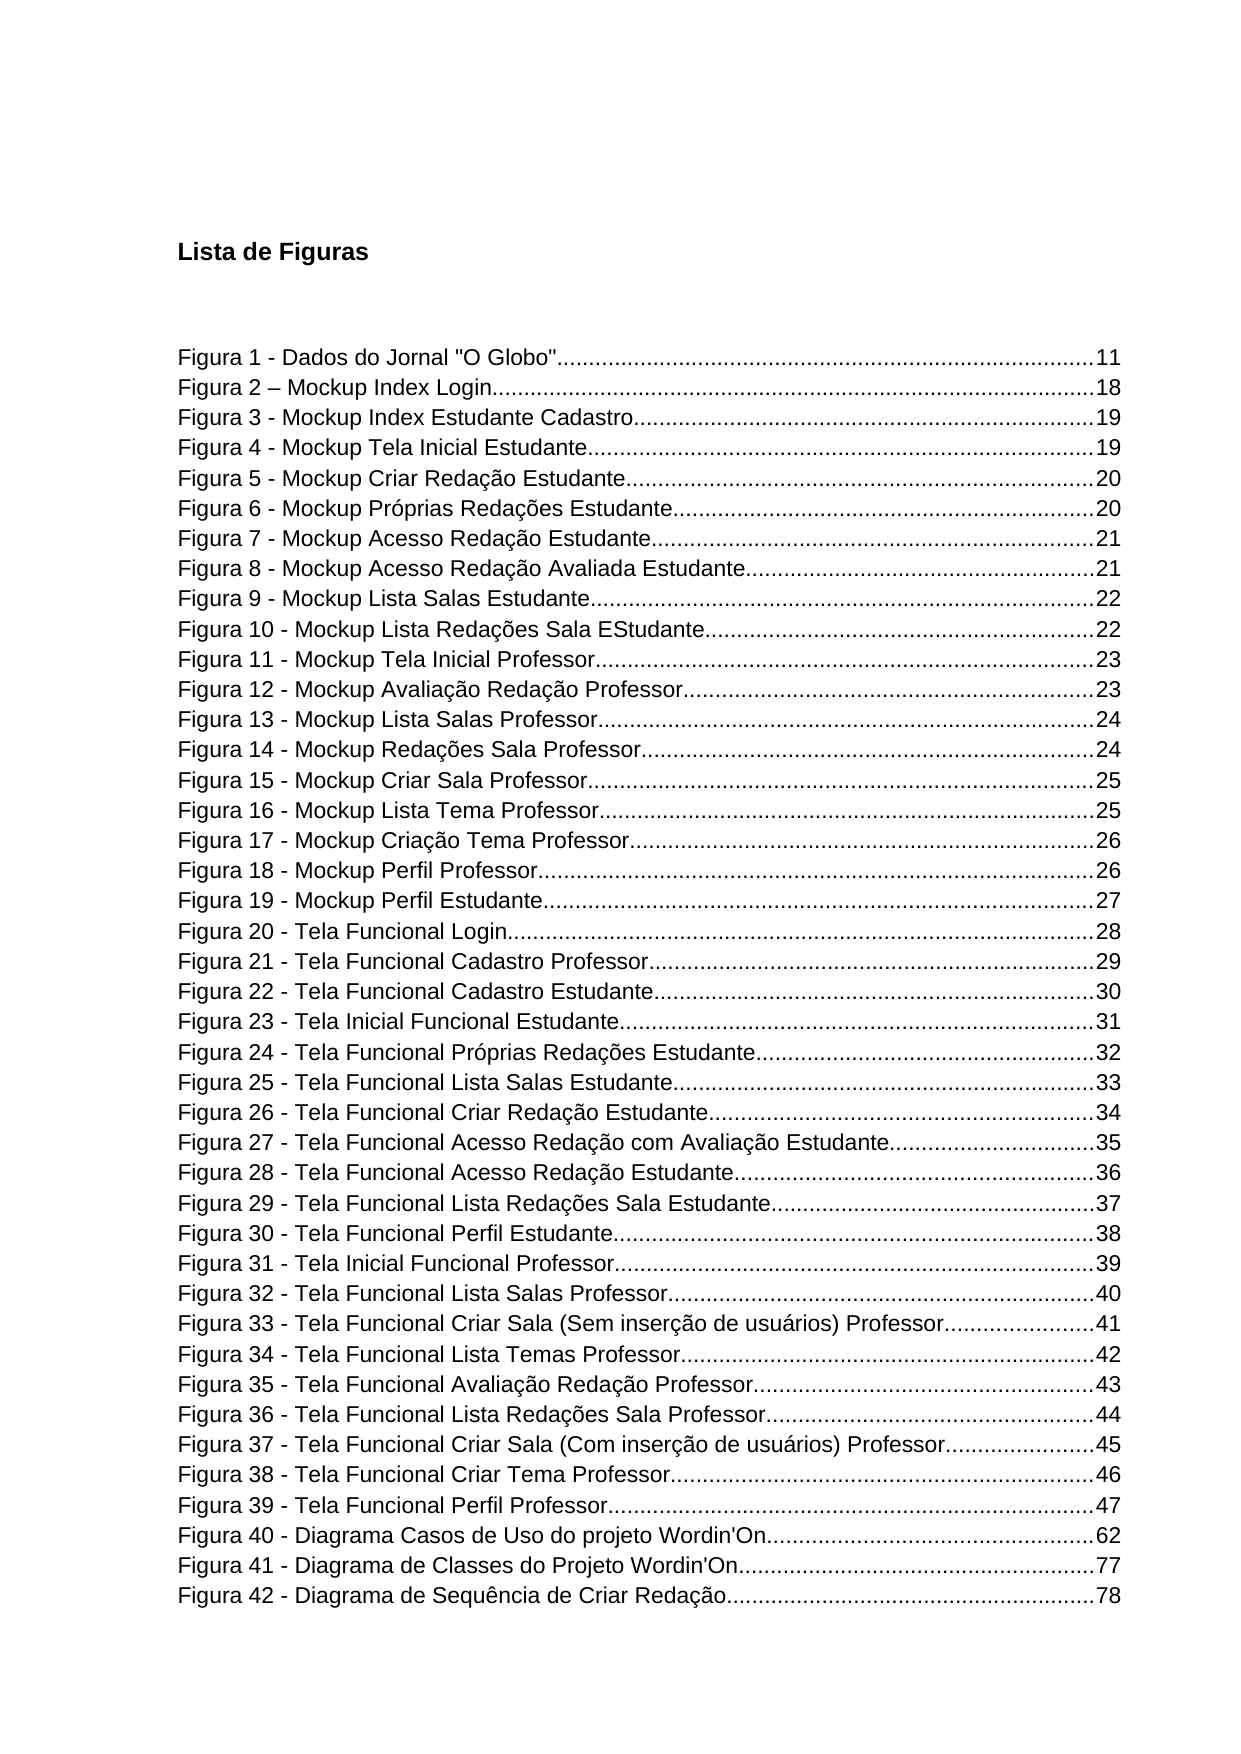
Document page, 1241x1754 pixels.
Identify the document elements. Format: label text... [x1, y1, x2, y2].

text Figura 26 - Tela Funcional Criar Redação Estudante 34 [177, 1099, 1122, 1125]
text Figura 12 - Mockup Avaliação Redação Professor 23 [177, 676, 1122, 702]
text Figura 35 - Tela Funcional Avaliação Redação Professor 43 [177, 1371, 1122, 1397]
text Figura 25 - Tela Funcional Lista Salas Estudante 33 [177, 1069, 1122, 1095]
text Figura 28 - Tela Funcional Acesso Redação Estudante 36 [177, 1159, 1122, 1186]
text Figura 13 - Mockup Lista Salas Professor 24 [177, 706, 1122, 732]
text Figura 1 - Dados do Jornal "O Globo" 11 [177, 344, 1122, 370]
text Figura 32 - Tela Funcional Lista Salas Professor 40 [177, 1280, 1122, 1306]
text Figura 4 - Mockup Tela Inicial Estudante 19 [177, 434, 1122, 461]
text Figura 30 - Tela Funcional Perfil Estudante 38 [177, 1220, 1122, 1246]
text Figura 2 – Mockup Index Login 18 [177, 374, 1122, 400]
text Figura 40 - Diagrama Casos de Uso do projeto Wordin'On 62 [177, 1522, 1122, 1548]
text Figura 24 - Tela Funcional Próprias Redações Estudante 32 [177, 1038, 1122, 1065]
text Figura 42 - Diagrama de Sequência de Criar Redação 78 [177, 1582, 1122, 1608]
text Figura 11 - Mockup Tela Inicial Professor 23 [177, 646, 1122, 672]
text Figura 10 - Mockup Lista Redações Sala EStudante 22 [177, 616, 1122, 642]
text Figura 41 - Diagrama de Classes do Projeto Wordin'On 77 [177, 1552, 1122, 1578]
text Figura 14 - Mockup Redações Sala Professor 24 [177, 736, 1122, 763]
text Figura 33 - Tela Funcional Criar Sala (Sem inserção de usuários) Professor 41 [177, 1310, 1122, 1337]
text Figura 20 - Tela Funcional Login 28 [177, 918, 1122, 944]
text Figura 21 - Tela Funcional Cadastro Professor 29 [177, 948, 1122, 974]
text Figura 7 - Mockup Acesso Redação Estudante 21 [177, 525, 1122, 551]
text Figura 5 - Mockup Criar Redação Estudante 20 [177, 464, 1122, 491]
text Figura 15 - Mockup Criar Sala Professor 25 [177, 767, 1122, 793]
text Figura 31 - Tela Inicial Funcional Professor 39 [177, 1250, 1122, 1276]
text Figura 37 - Tela Funcional Criar Sala (Com inserção de usuários) Professor 45 [177, 1431, 1122, 1457]
text Figura 34 - Tela Funcional Lista Temas Professor 42 [177, 1341, 1122, 1367]
text Figura 6 - Mockup Próprias Redações Estudante 20 [177, 495, 1122, 521]
text Figura 38 - Tela Funcional Criar Tema Professor 46 [177, 1461, 1122, 1488]
text Figura 17 - Mockup Criação Tema Professor 26 [177, 827, 1122, 853]
text Figura 29 - Tela Funcional Lista Redações Sala Estudante 37 [177, 1189, 1122, 1216]
text Figura 9 - Mockup Lista Salas Estudante 22 [177, 585, 1122, 612]
text Figura 39 - Tela Funcional Perfil Professor 47 [177, 1492, 1122, 1518]
text Figura 18 - Mockup Perfil Professor 26 [177, 857, 1122, 883]
text Figura 36 - Tela Funcional Lista Redações Sala Professor 44 [177, 1401, 1122, 1427]
text Figura 8 - Mockup Acesso Redação Avaliada Estudante 21 [177, 555, 1122, 581]
text Figura 3 - Mockup Index Estudante Cadastro 19 [177, 404, 1122, 430]
text Figura 27 - Tela Funcional Acesso Redação com Avaliação Estudante 35 [177, 1129, 1122, 1155]
text Figura 22 - Tela Funcional Cadastro Estudante 30 [177, 978, 1122, 1004]
text Figura 23 - Tela Inicial Funcional Estudante 31 [177, 1008, 1122, 1034]
text Lista de Figuras [177, 237, 1122, 266]
text Figura 16 - Mockup Lista Tema Professor 25 [177, 797, 1122, 823]
text Figura 19 - Mockup Perfil Estudante 27 [177, 887, 1122, 914]
